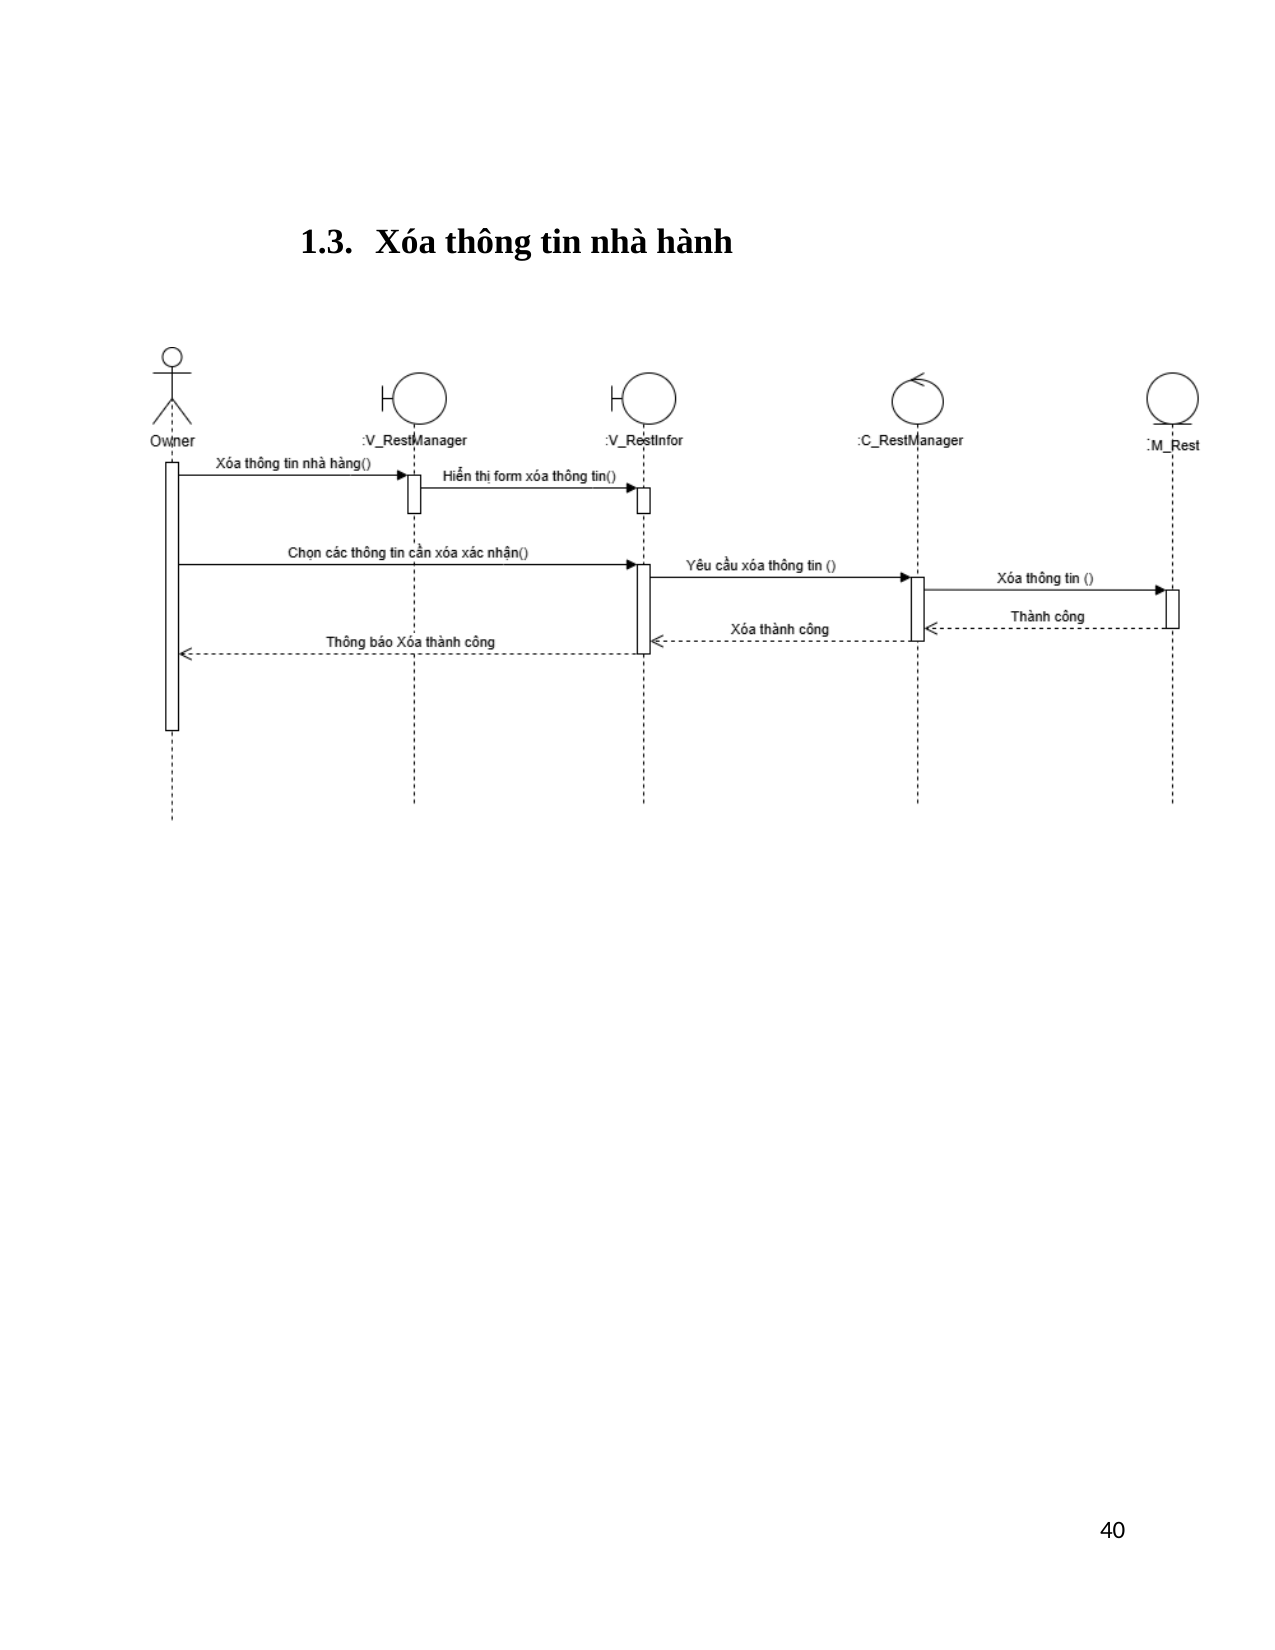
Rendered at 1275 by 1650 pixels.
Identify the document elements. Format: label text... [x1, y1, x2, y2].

list Xóa thông tin nhà hành [300, 220, 1125, 261]
picture [150, 347, 1218, 822]
